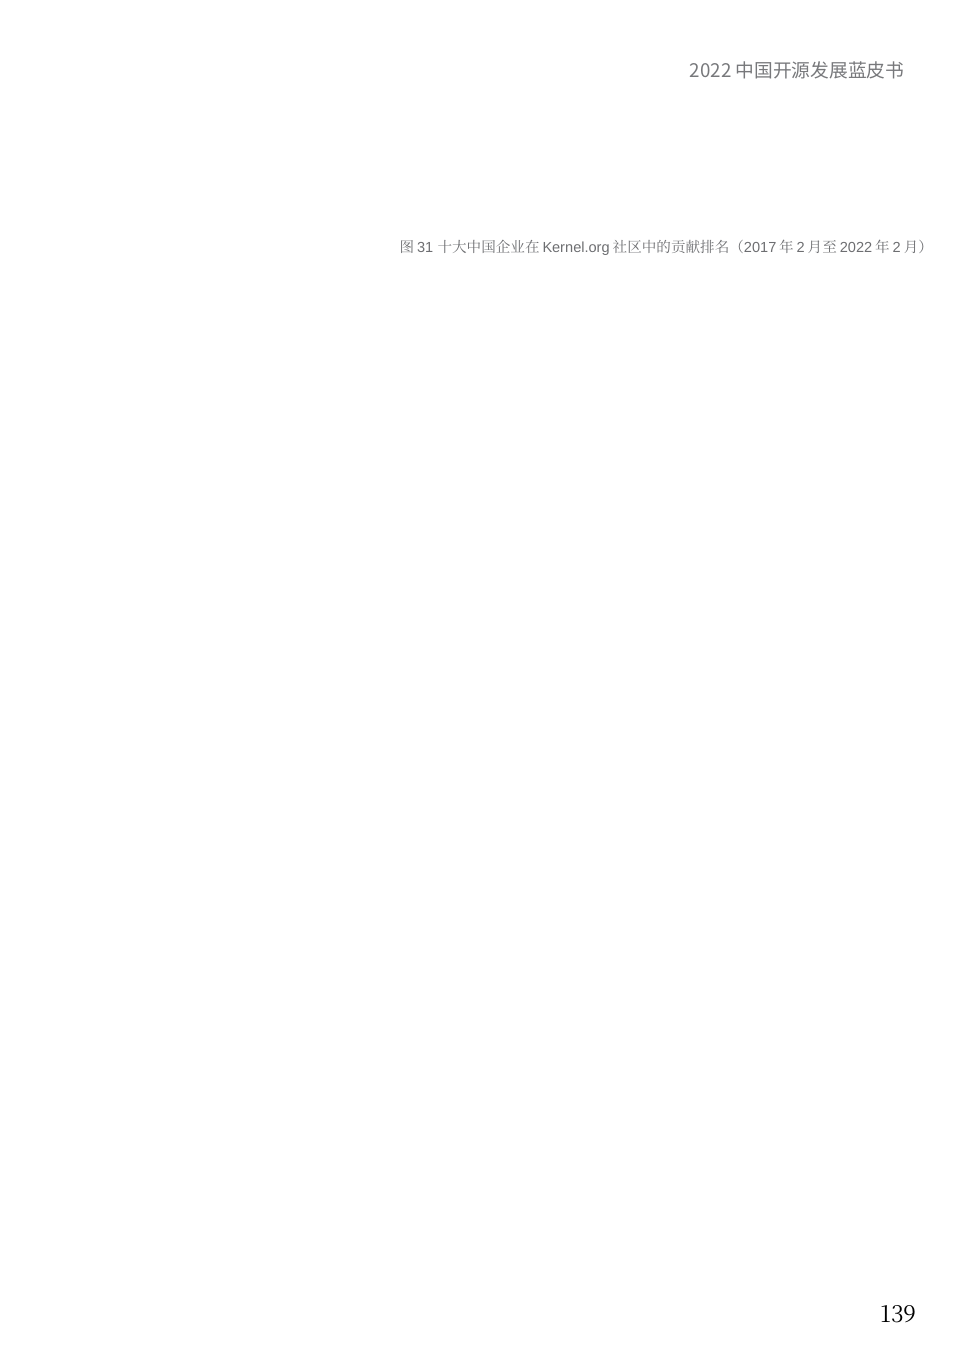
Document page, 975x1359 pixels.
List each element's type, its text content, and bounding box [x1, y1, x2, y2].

text 图31 十大中国企业在Kernel.org社区中的贡献排名（2017年2月至2022年2月） [399, 236, 950, 256]
